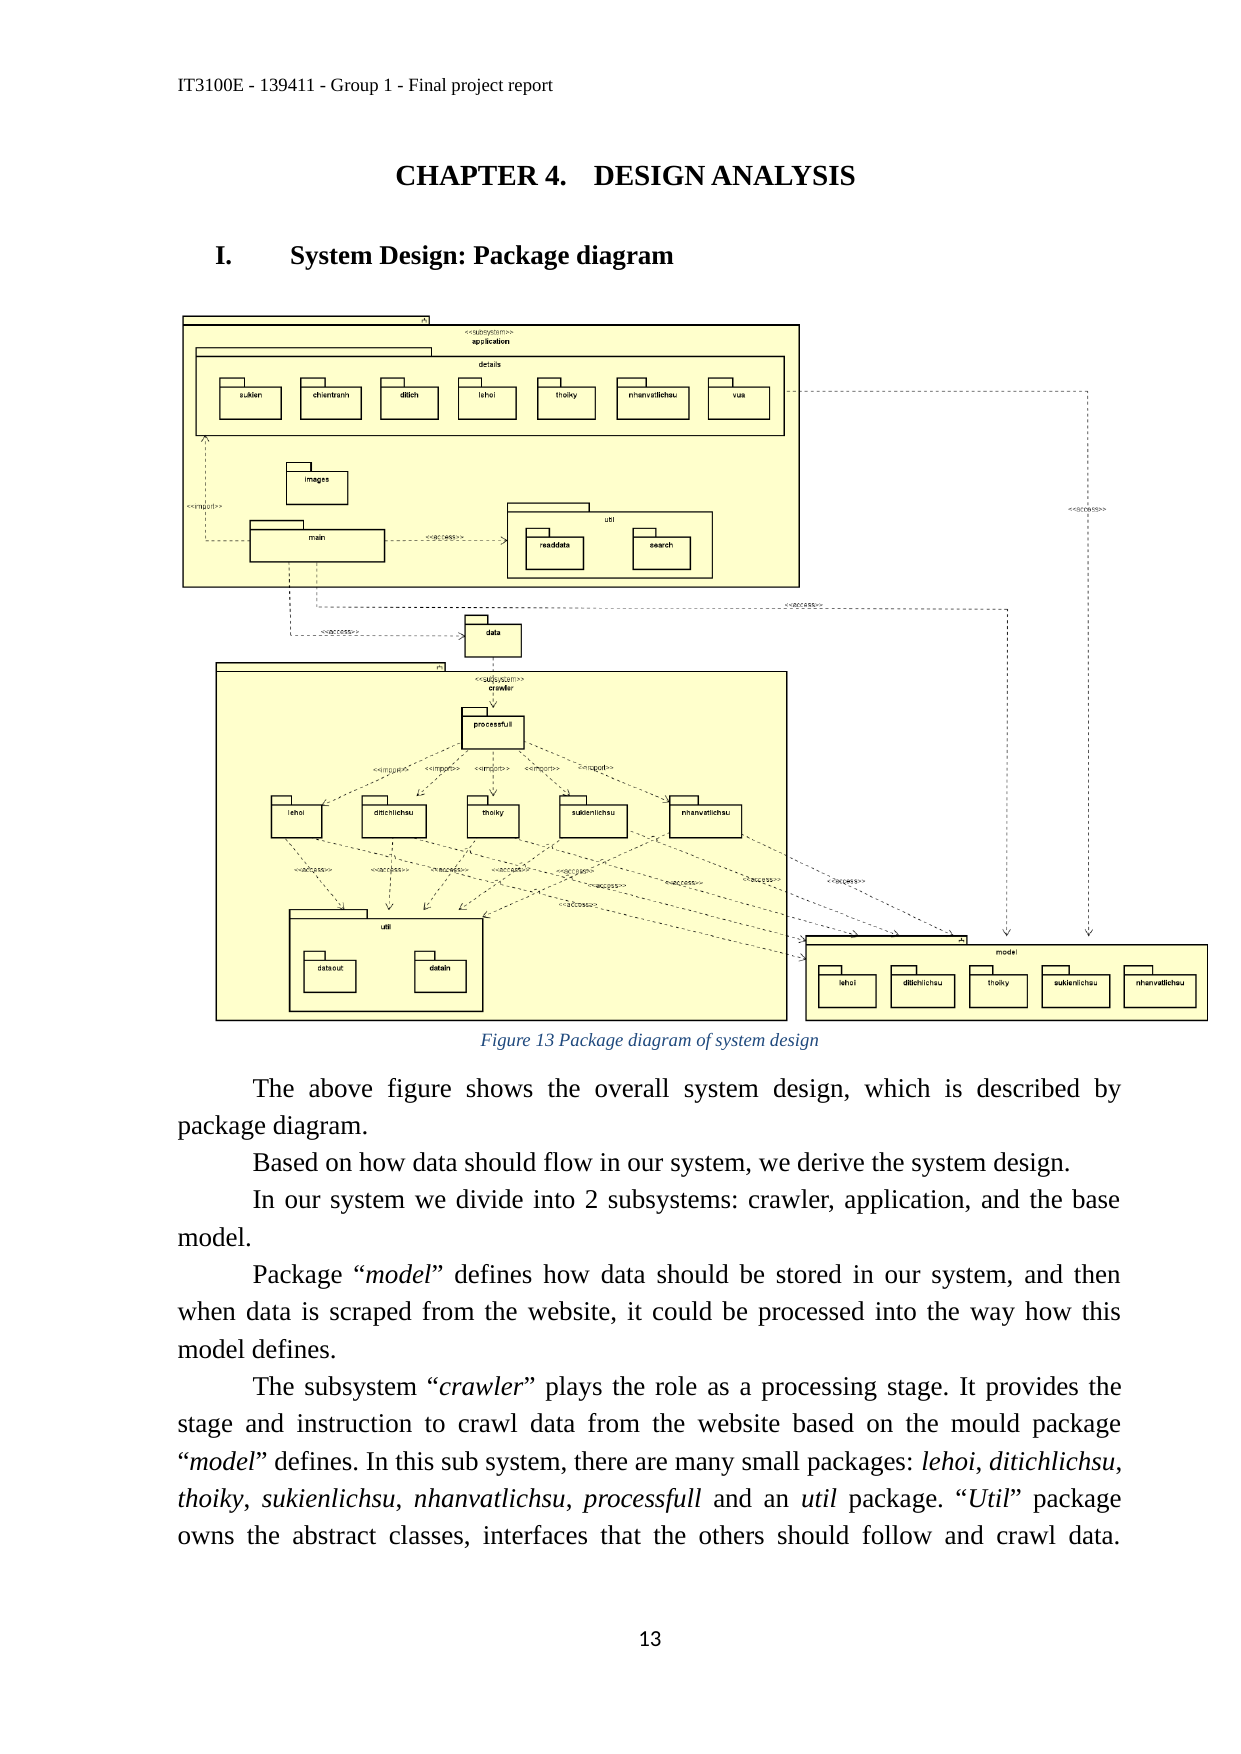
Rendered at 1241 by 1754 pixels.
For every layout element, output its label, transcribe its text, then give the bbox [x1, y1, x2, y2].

list DESIGN ANALYSIS [215, 158, 1122, 192]
list System Design: Package diagram [215, 239, 1122, 270]
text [177, 1370, 1122, 1550]
text Figure 13 Package diagram of system design [177, 1029, 1122, 1051]
text Based on how data should flow in our system, we derive the system design. [177, 1146, 1122, 1177]
text Package “model” defines how data should be stored in our system, and then when data is scraped from the website, it could be processed into the way how this model defines. [177, 1258, 1122, 1364]
text The above figure shows the overall system design, which is described by package diagram. [177, 1072, 1122, 1140]
text In our system we divide into 2 subsystems: crawler, application, and the base model. [177, 1183, 1122, 1252]
picture [177, 313, 1211, 1024]
